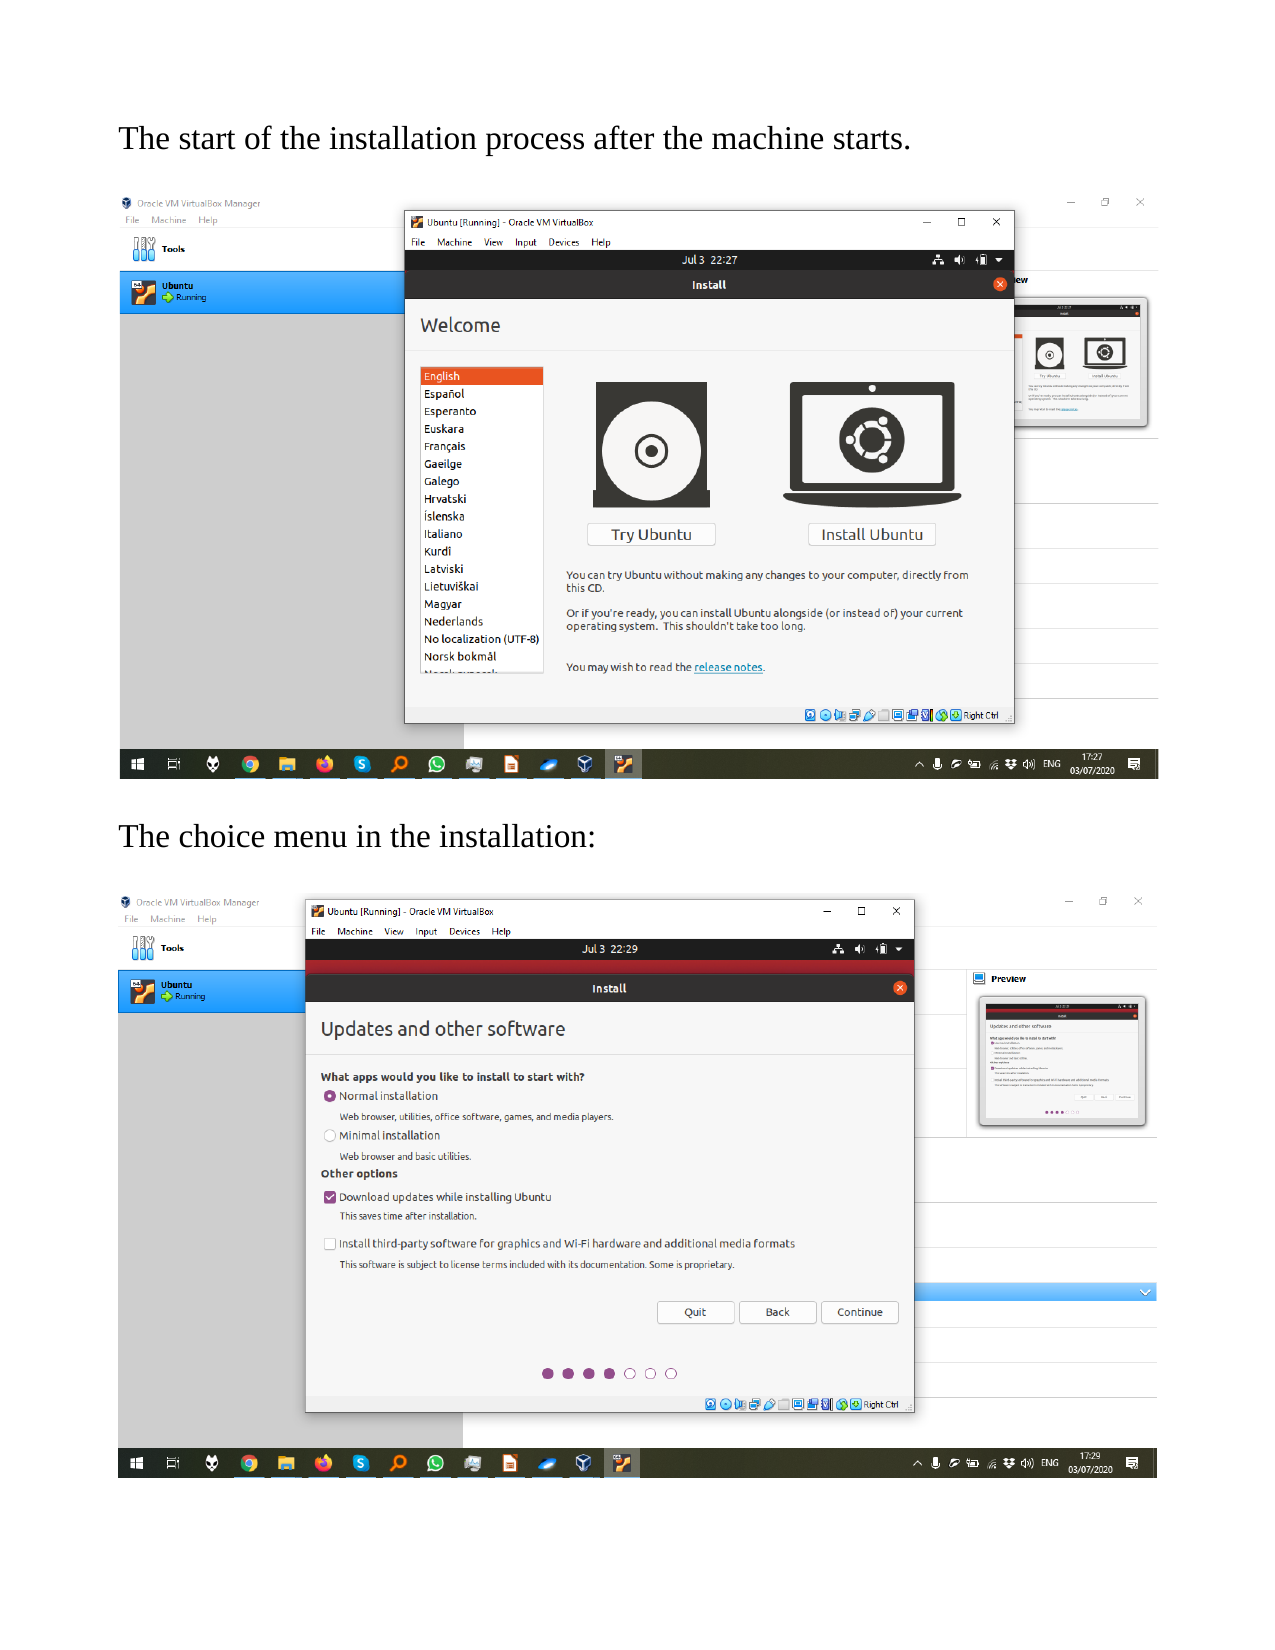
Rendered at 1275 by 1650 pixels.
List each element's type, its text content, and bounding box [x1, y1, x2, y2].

picture [118, 893, 1157, 1478]
text The choice menu in the installation: [118, 816, 1157, 855]
text The start of the installation process after the machine starts. [118, 118, 1157, 156]
picture [119, 194, 1159, 779]
